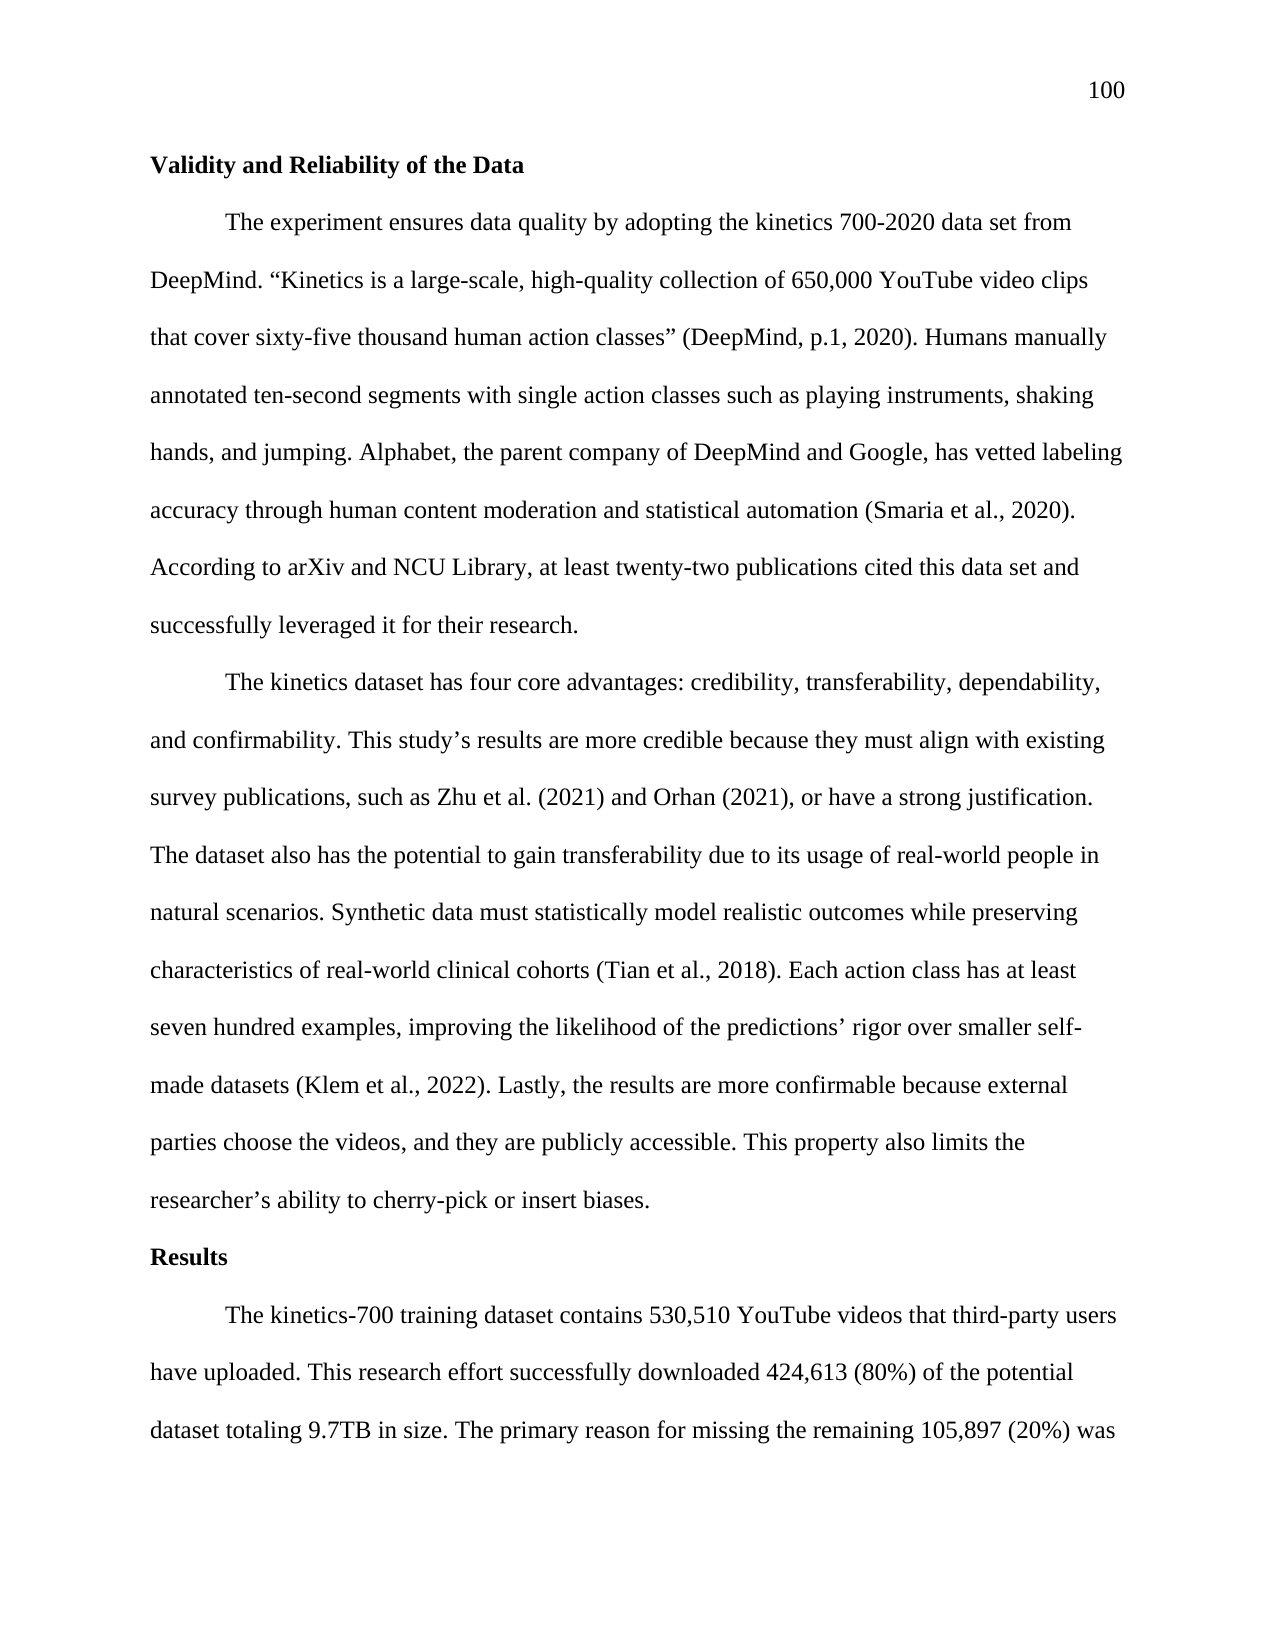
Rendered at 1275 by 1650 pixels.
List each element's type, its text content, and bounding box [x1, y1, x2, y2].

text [150, 1300, 1125, 1444]
text The kinetics dataset has four core advantages: credibility, transferability, dependability, and confirmability. This study’s results are more credible because they must align with existing survey publications, such as Zhu et al. (2021) and Orhan (2021), or have a strong justification. The dataset also has the potential to gain transferability due to its usage of real-world people in natural scenarios. Synthetic data must statistically model realistic outcomes while preserving characteristics of real-world clinical cohorts (Tian et al., 2018). Each action class has at least seven hundred examples, improving the likelihood of the predictions’ rigor over smaller self-made datasets (Klem et al., 2022). Lastly, the results are more confirmable because external parties choose the videos, and they are publicly accessible. This property also limits the researcher’s ability to cherry-pick or insert biases. [150, 667, 1125, 1214]
text The experiment ensures data quality by adopting the kinetics 700-2020 data set from DeepMind. “Kinetics is a large-scale, high-quality collection of 650,000 YouTube video clips that cover sixty-five thousand human action classes” (DeepMind, p.1, 2020). Humans manually annotated ten-second segments with single action classes such as playing instruments, shaking hands, and jumping. Alphabet, the parent company of DeepMind and Google, has vetted labeling accuracy through human content moderation and statistical automation (Smaria et al., 2020). According to arXiv and NCU Library, at least twenty-two publications cited this data set and successfully leveraged it for their research. [150, 207, 1125, 639]
subtitle Validity and Reliability of the Data [150, 150, 1125, 179]
subtitle Results [150, 1242, 1125, 1271]
